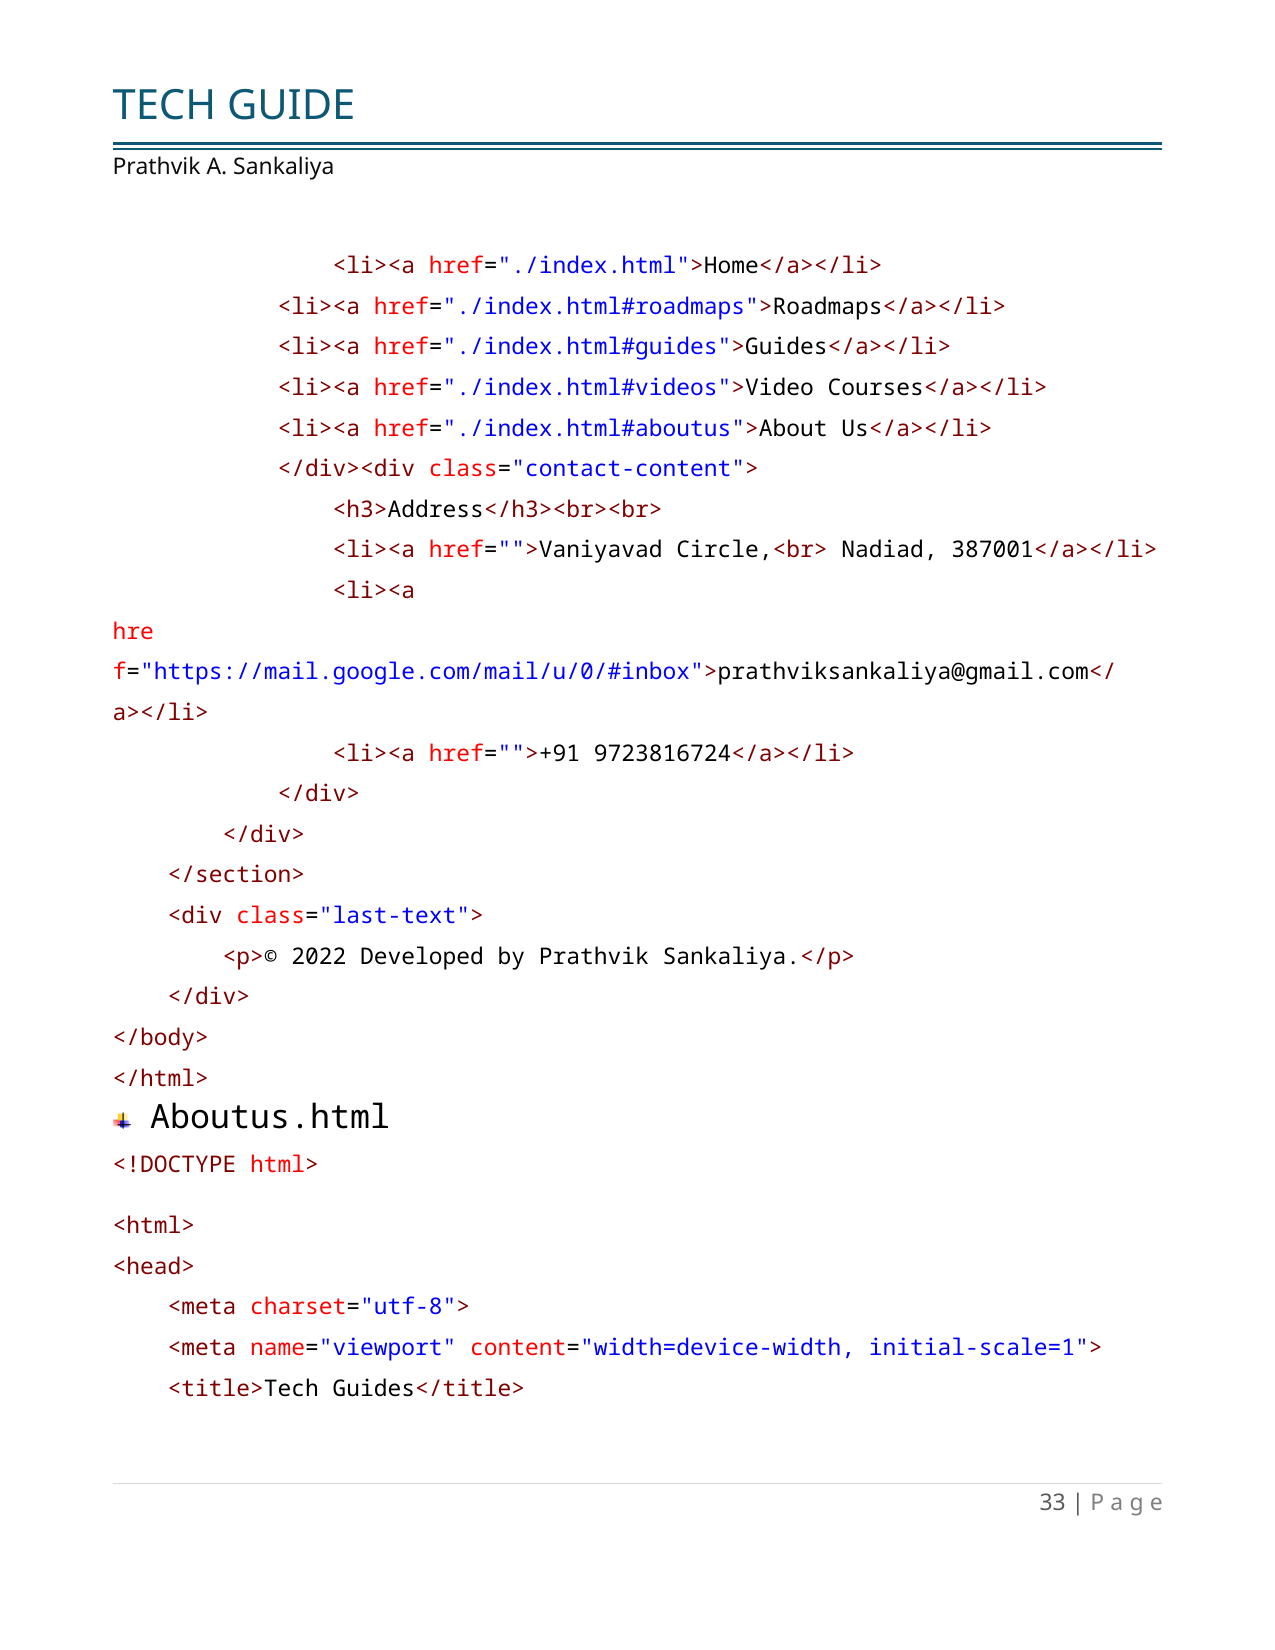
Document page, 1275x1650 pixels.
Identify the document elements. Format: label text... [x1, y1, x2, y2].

text <li><a href="./index.html#videos">Video Courses</a></li> [112, 361, 1162, 402]
text <li><a href="./index.html#guides">Guides</a></li> [112, 321, 1162, 361]
text <li><a href="">+91 9723816724</a></li> [112, 727, 1162, 768]
text <html> [112, 1199, 1162, 1240]
text <li><a href="./index.html">Home</a></li> [112, 239, 1162, 280]
text <!DOCTYPE html> [112, 1138, 1080, 1179]
text </section> [112, 849, 1162, 889]
text </html> [112, 1052, 1162, 1093]
text <head> [112, 1240, 1162, 1281]
text <li><a href="./index.html#roadmaps">Roadmaps</a></li> [112, 280, 1162, 321]
text <meta name="viewport" content="width=device-width, initial-scale=1"> [112, 1321, 1162, 1362]
text <title>Tech Guides</title> [112, 1362, 1162, 1403]
picture [113, 1111, 131, 1129]
text <meta charset="utf-8"> [112, 1281, 1162, 1321]
text </div> [112, 768, 1162, 808]
list Aboutus.html [112, 1093, 1162, 1138]
text <li><a href="">Vaniyavad Circle,<br> Nadiad, 387001</a></li> [112, 524, 1162, 564]
text <div class="last-text"> [112, 889, 1162, 930]
text </div> [112, 971, 1162, 1011]
text <li><a href="https://mail.google.com/mail/u/0/#inbox">prathviksankaliya@gmail.com</a></li> [112, 564, 1162, 727]
text <h3>Address</h3><br><br> [112, 483, 1162, 524]
text <li><a href="./index.html#aboutus">About Us</a></li> [112, 402, 1162, 443]
text </div> [112, 808, 1162, 849]
text </body> [112, 1011, 1162, 1052]
text <p>© 2022 Developed by Prathvik Sankaliya.</p> [112, 930, 1162, 971]
text </div><div class="contact-content"> [112, 443, 1162, 483]
